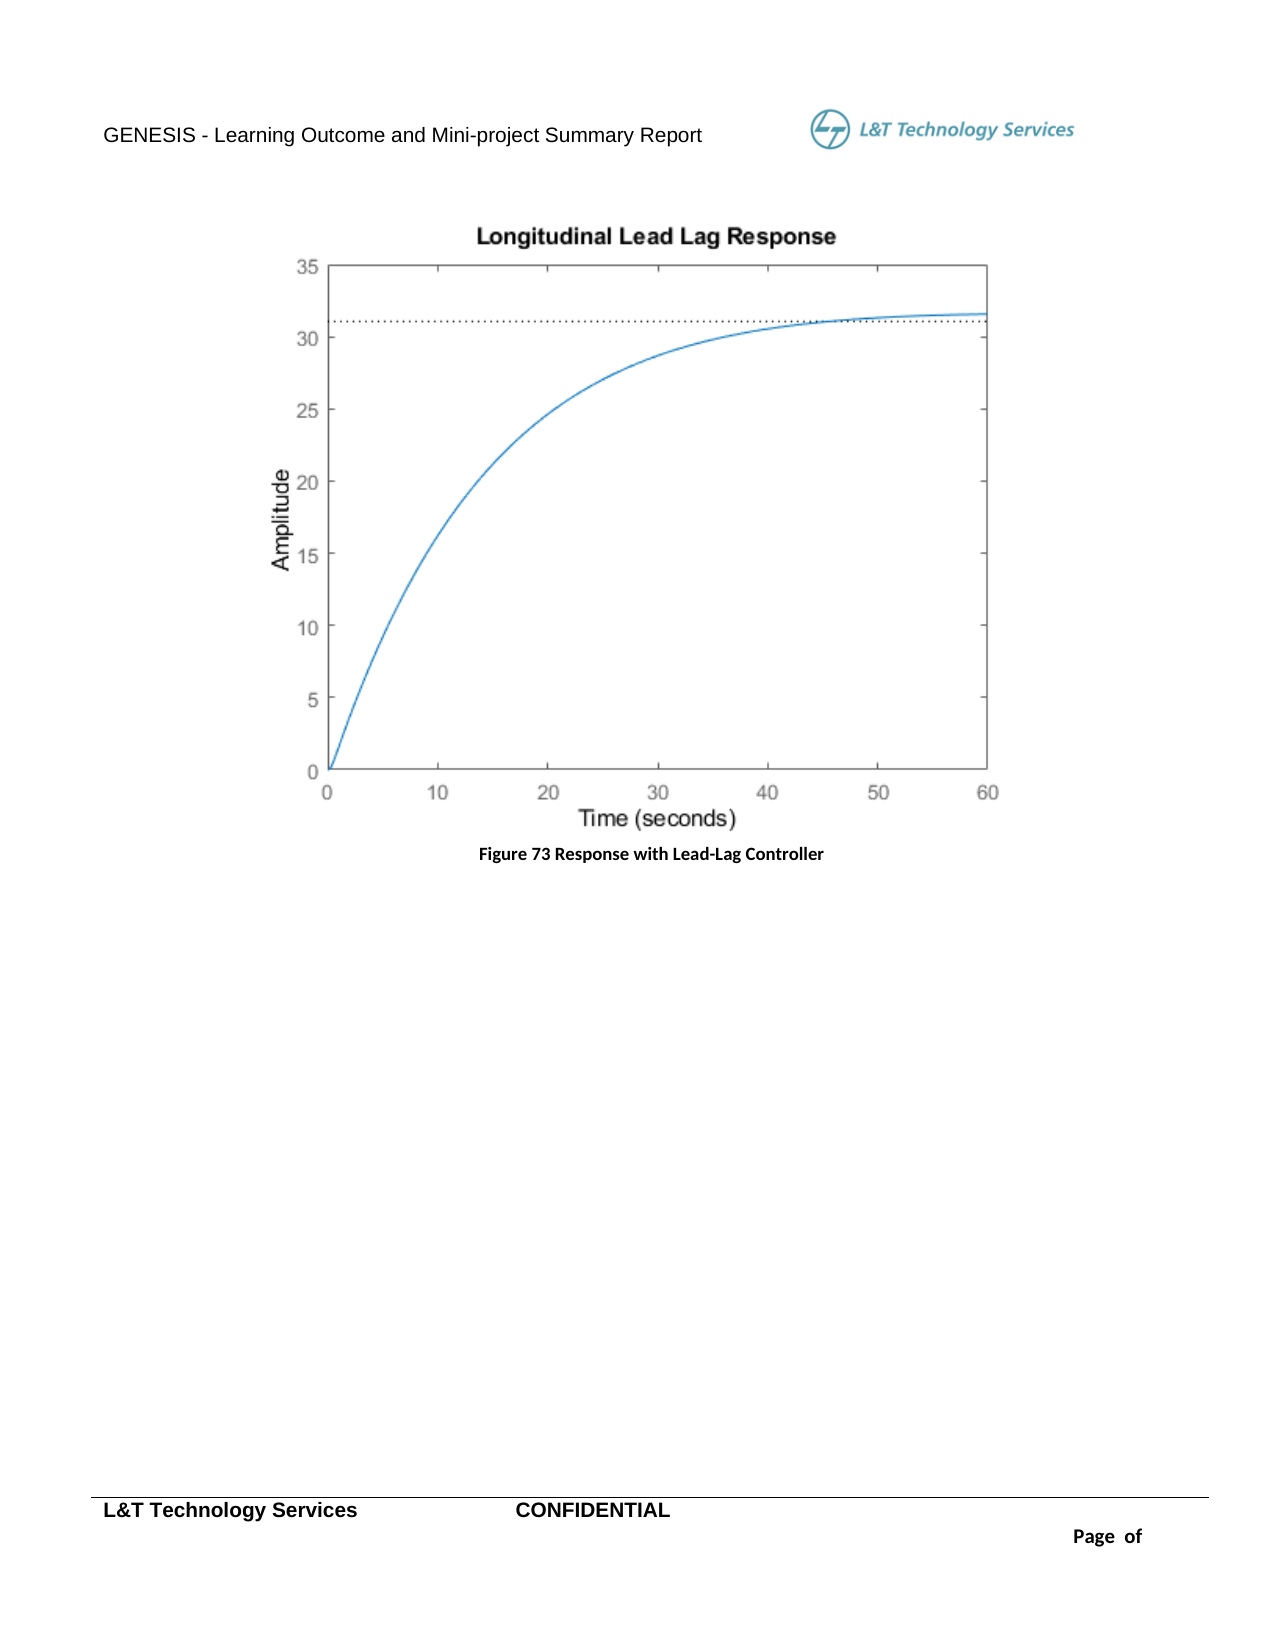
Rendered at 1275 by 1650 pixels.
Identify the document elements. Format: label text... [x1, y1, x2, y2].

picture [195, 185, 1071, 842]
picture [808, 98, 1075, 162]
